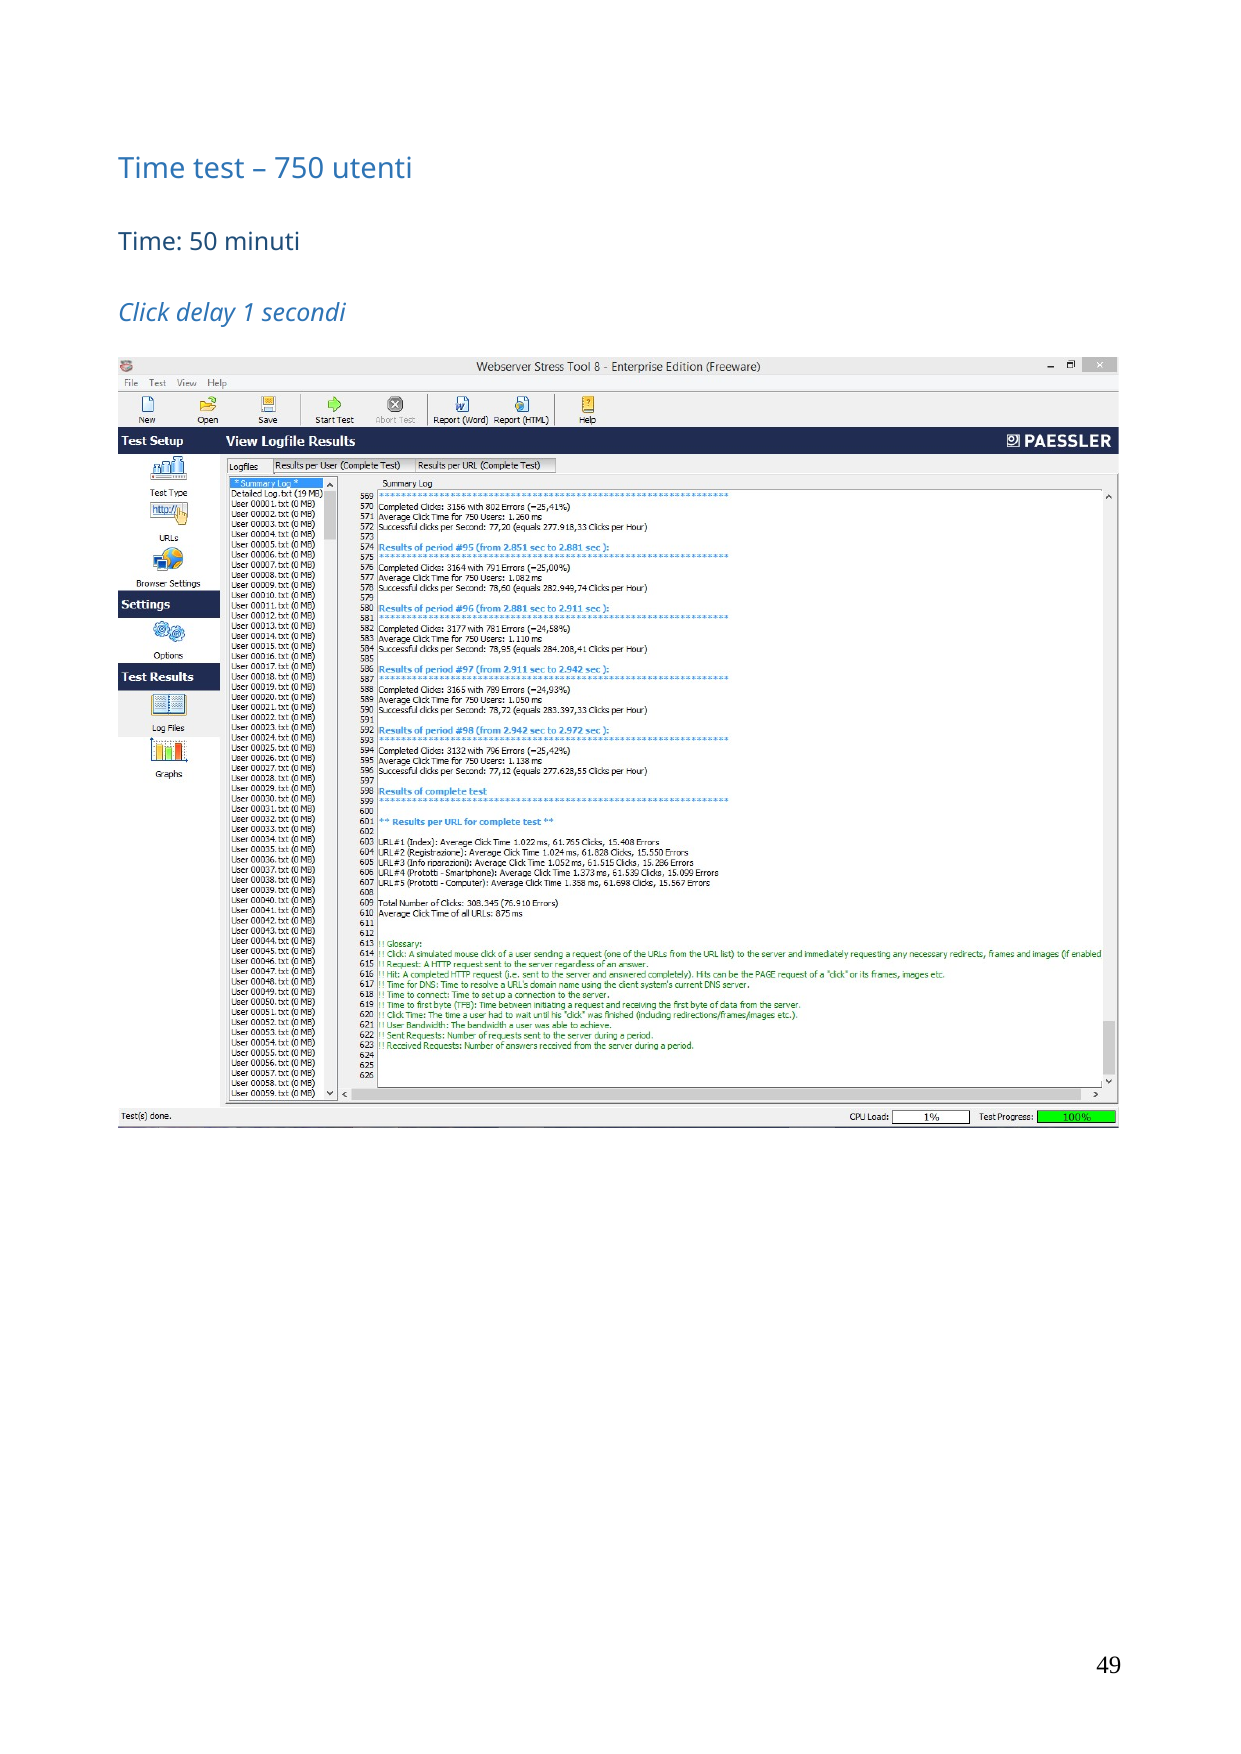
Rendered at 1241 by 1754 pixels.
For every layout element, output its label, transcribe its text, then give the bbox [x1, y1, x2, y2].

text Click delay 1 secondi [118, 295, 1134, 329]
text Time: 50 minuti [118, 224, 1134, 258]
subtitle Time test – 750 utenti [118, 147, 1134, 187]
picture [118, 357, 1119, 1128]
